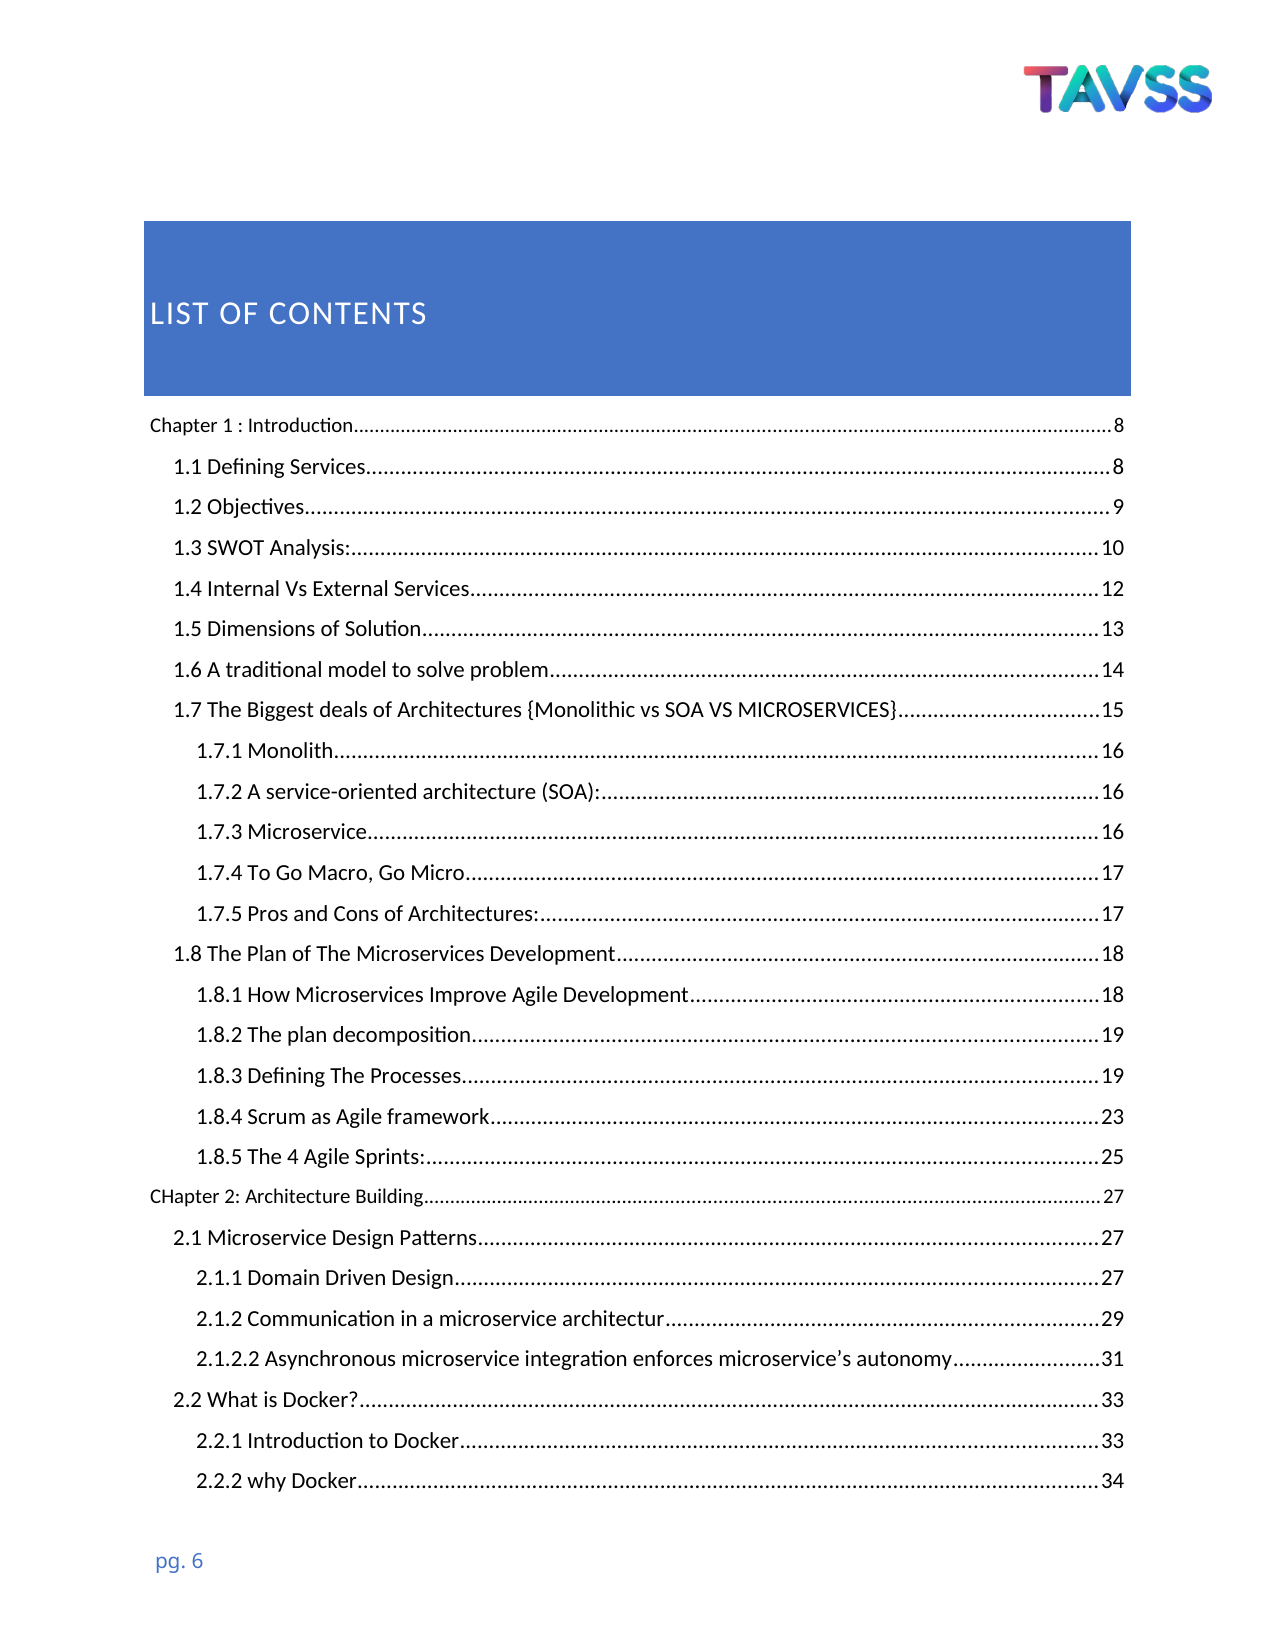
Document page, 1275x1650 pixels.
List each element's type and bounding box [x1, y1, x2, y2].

picture [1002, 41, 1236, 135]
